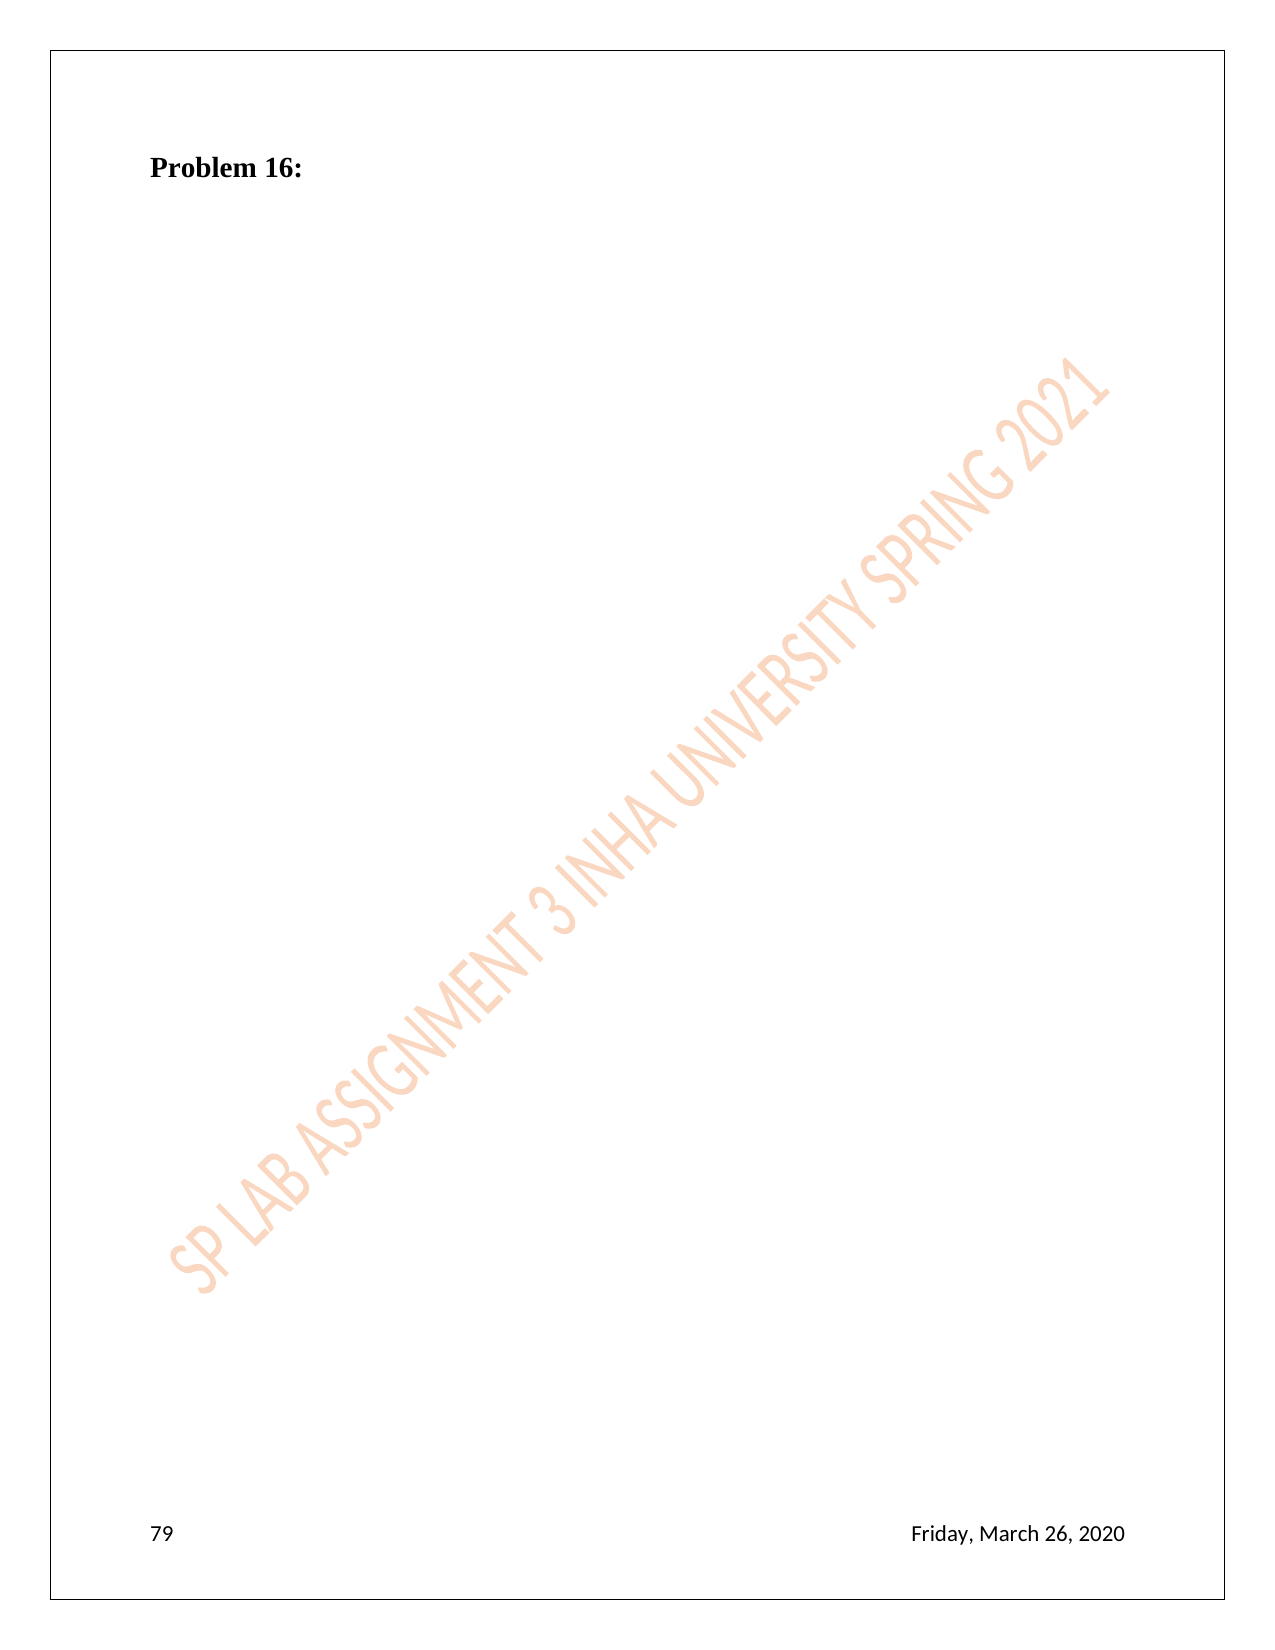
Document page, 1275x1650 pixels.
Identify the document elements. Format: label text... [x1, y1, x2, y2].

text Problem 16: [150, 150, 1125, 183]
